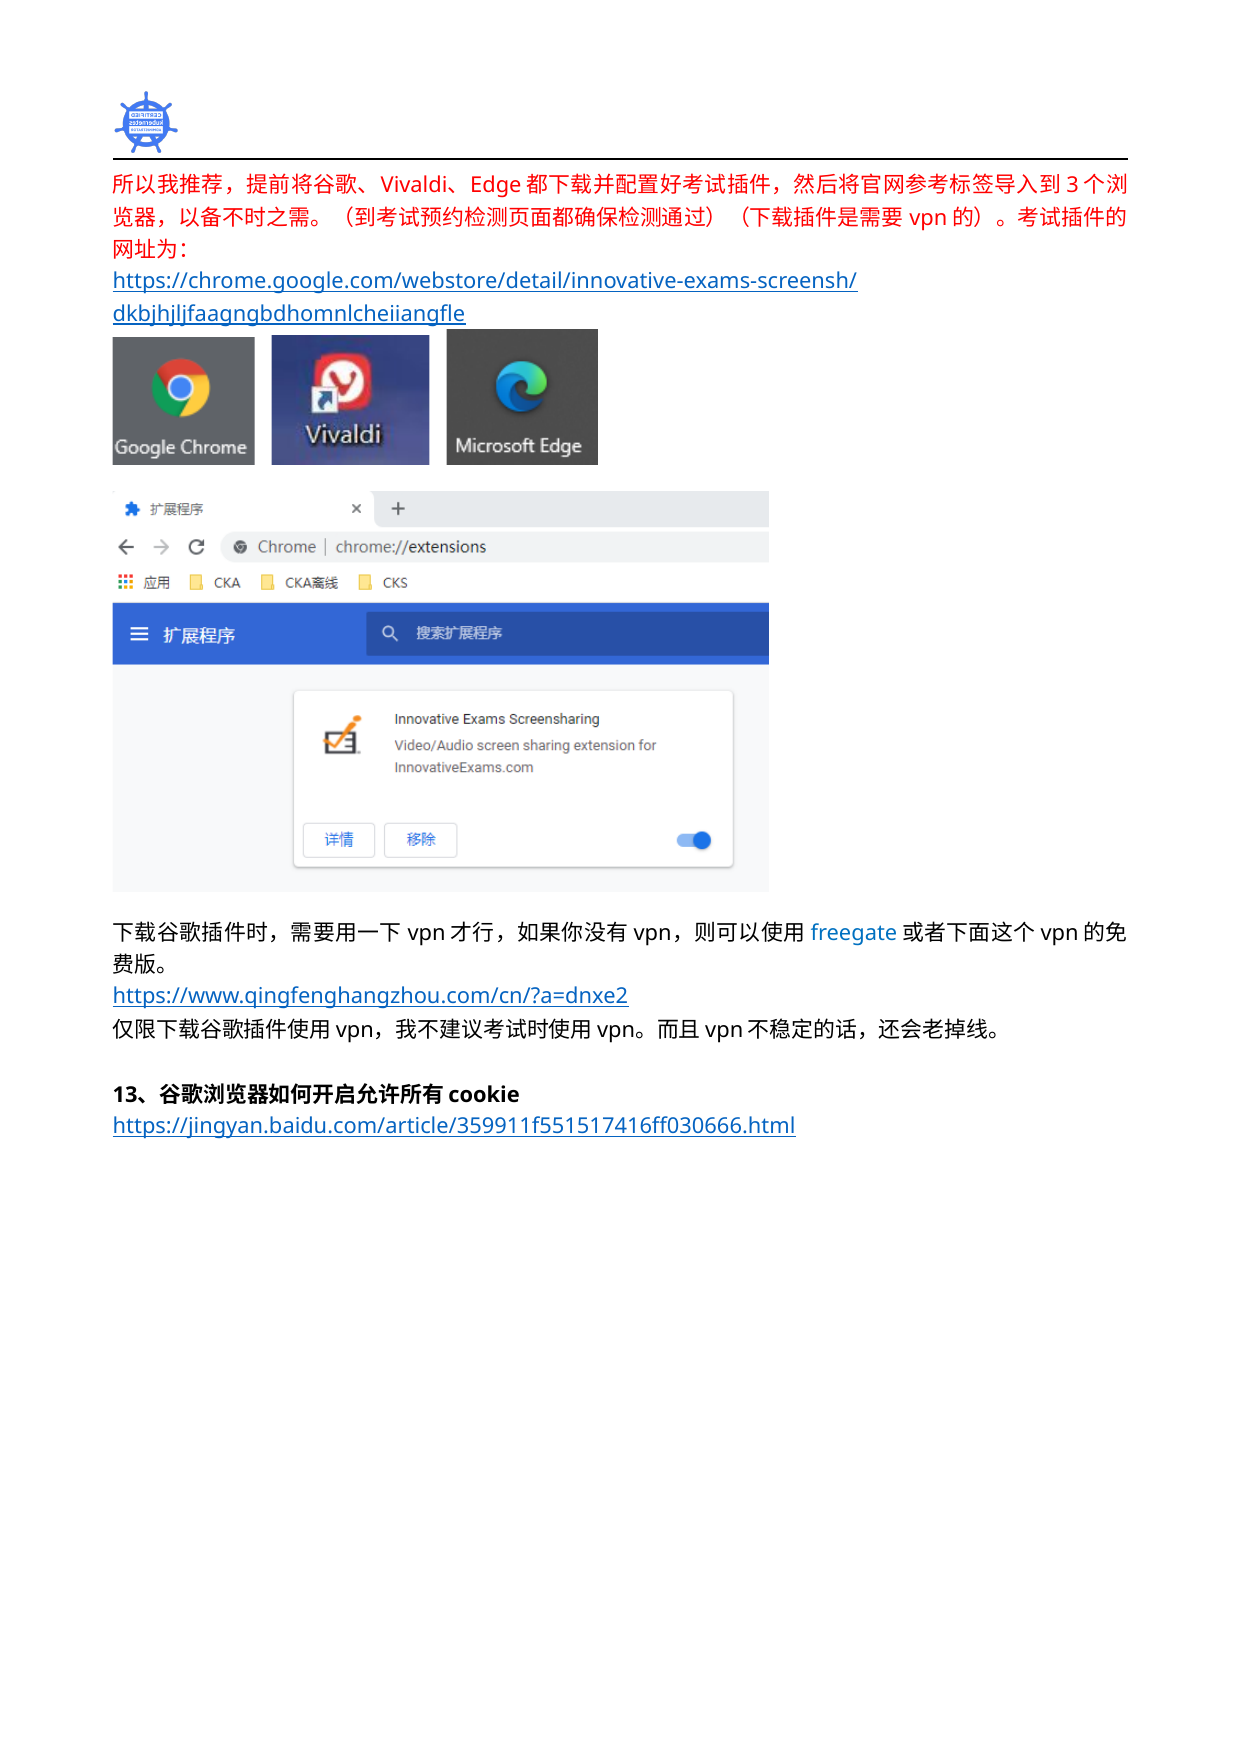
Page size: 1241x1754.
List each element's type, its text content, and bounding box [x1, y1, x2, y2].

text 13、谷歌浏览器如何开启允许所有cookie [112, 1077, 1128, 1109]
text 所以我推荐，提前将谷歌、Vivaldi、Edge都下载并配置好考试插件，然后将官网参考标签导入到3个浏览器，以备不时之需。（到考试预约检测页面都确保检测通过）（下载插件是需要vpn的）。考试插件的网址为： [112, 167, 1128, 264]
picture [446, 329, 598, 465]
text 仅限下载谷歌插件使用vpn，我不建议考试时使用vpn。而且vpn不稳定的话，还会老掉线。 [112, 1012, 1128, 1044]
text 下载谷歌插件时，需要用一下vpn才行，如果你没有vpn，则可以使用freegate或者下面这个vpn的免费版。 [112, 914, 1128, 979]
picture [112, 88, 180, 156]
text https://chrome.google.com/webstore/detail/innovative-exams-screensh/dkbjhjljfaagngbdhomnlcheiiangfle [112, 264, 1128, 329]
picture [112, 337, 255, 465]
picture [112, 491, 769, 892]
text https://www.qingfenghangzhou.com/cn/?a=dnxe2 [112, 979, 1128, 1012]
text https://jingyan.baidu.com/article/359911f551517416ff030666.html [112, 1109, 1128, 1142]
picture [271, 335, 430, 465]
